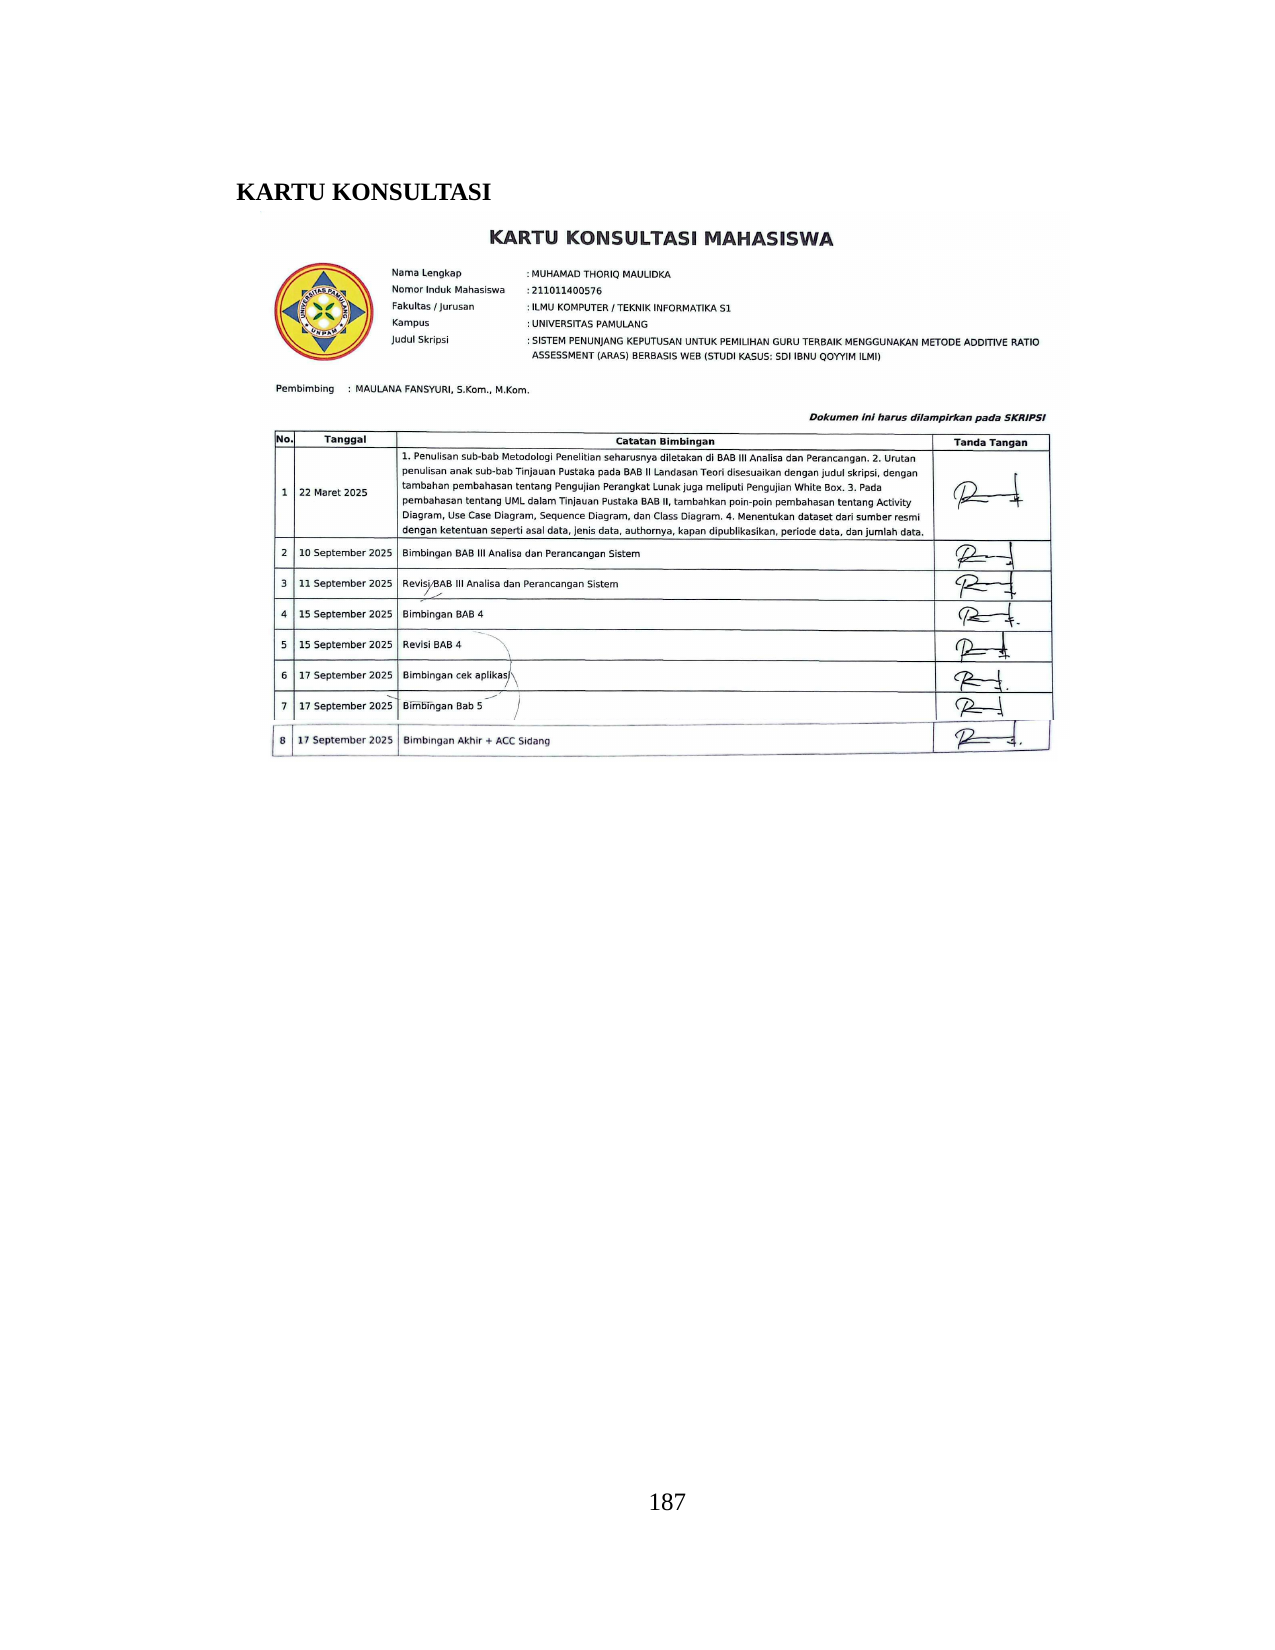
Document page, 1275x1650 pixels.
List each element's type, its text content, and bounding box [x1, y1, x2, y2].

text KARTU KONSULTASI [236, 177, 1098, 206]
picture [260, 211, 1070, 762]
